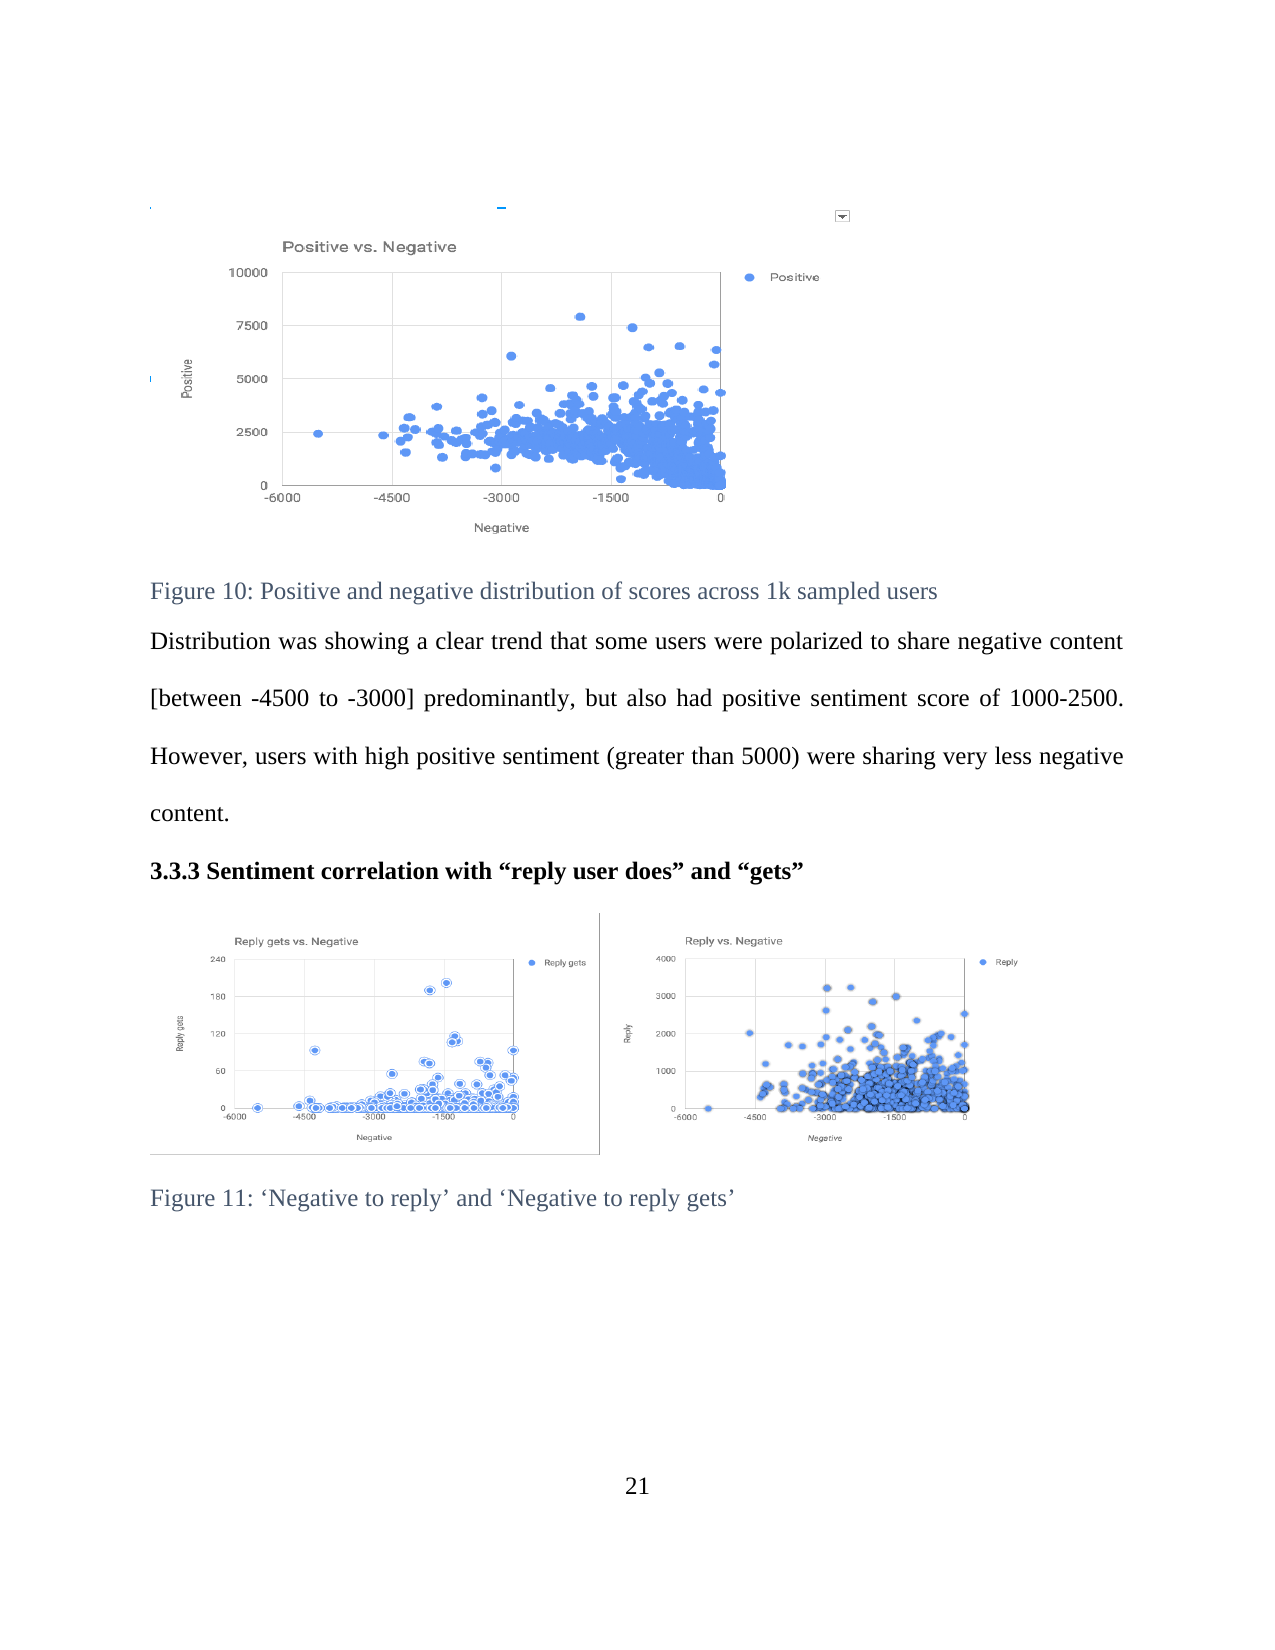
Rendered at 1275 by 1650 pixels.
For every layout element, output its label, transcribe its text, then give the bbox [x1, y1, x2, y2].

picture [150, 913, 1050, 1155]
text 3.3.3 Sentiment correlation with “reply user does” and “gets” [150, 856, 1125, 885]
text Distribution was showing a clear trend that some users were polarized to share negative content [between -4500 to -3000] predominantly, but also had positive sentiment score of 1000-2500. However, users with high positive sentiment (greater than 5000) were sharing very less negative content. [150, 626, 1125, 827]
text Figure 11: ‘Negative to reply’ and ‘Negative to reply gets’ [150, 1183, 1125, 1212]
text Figure 10: Positive and negative distribution of scores across 1k sampled users [150, 576, 1125, 605]
picture [150, 207, 853, 548]
